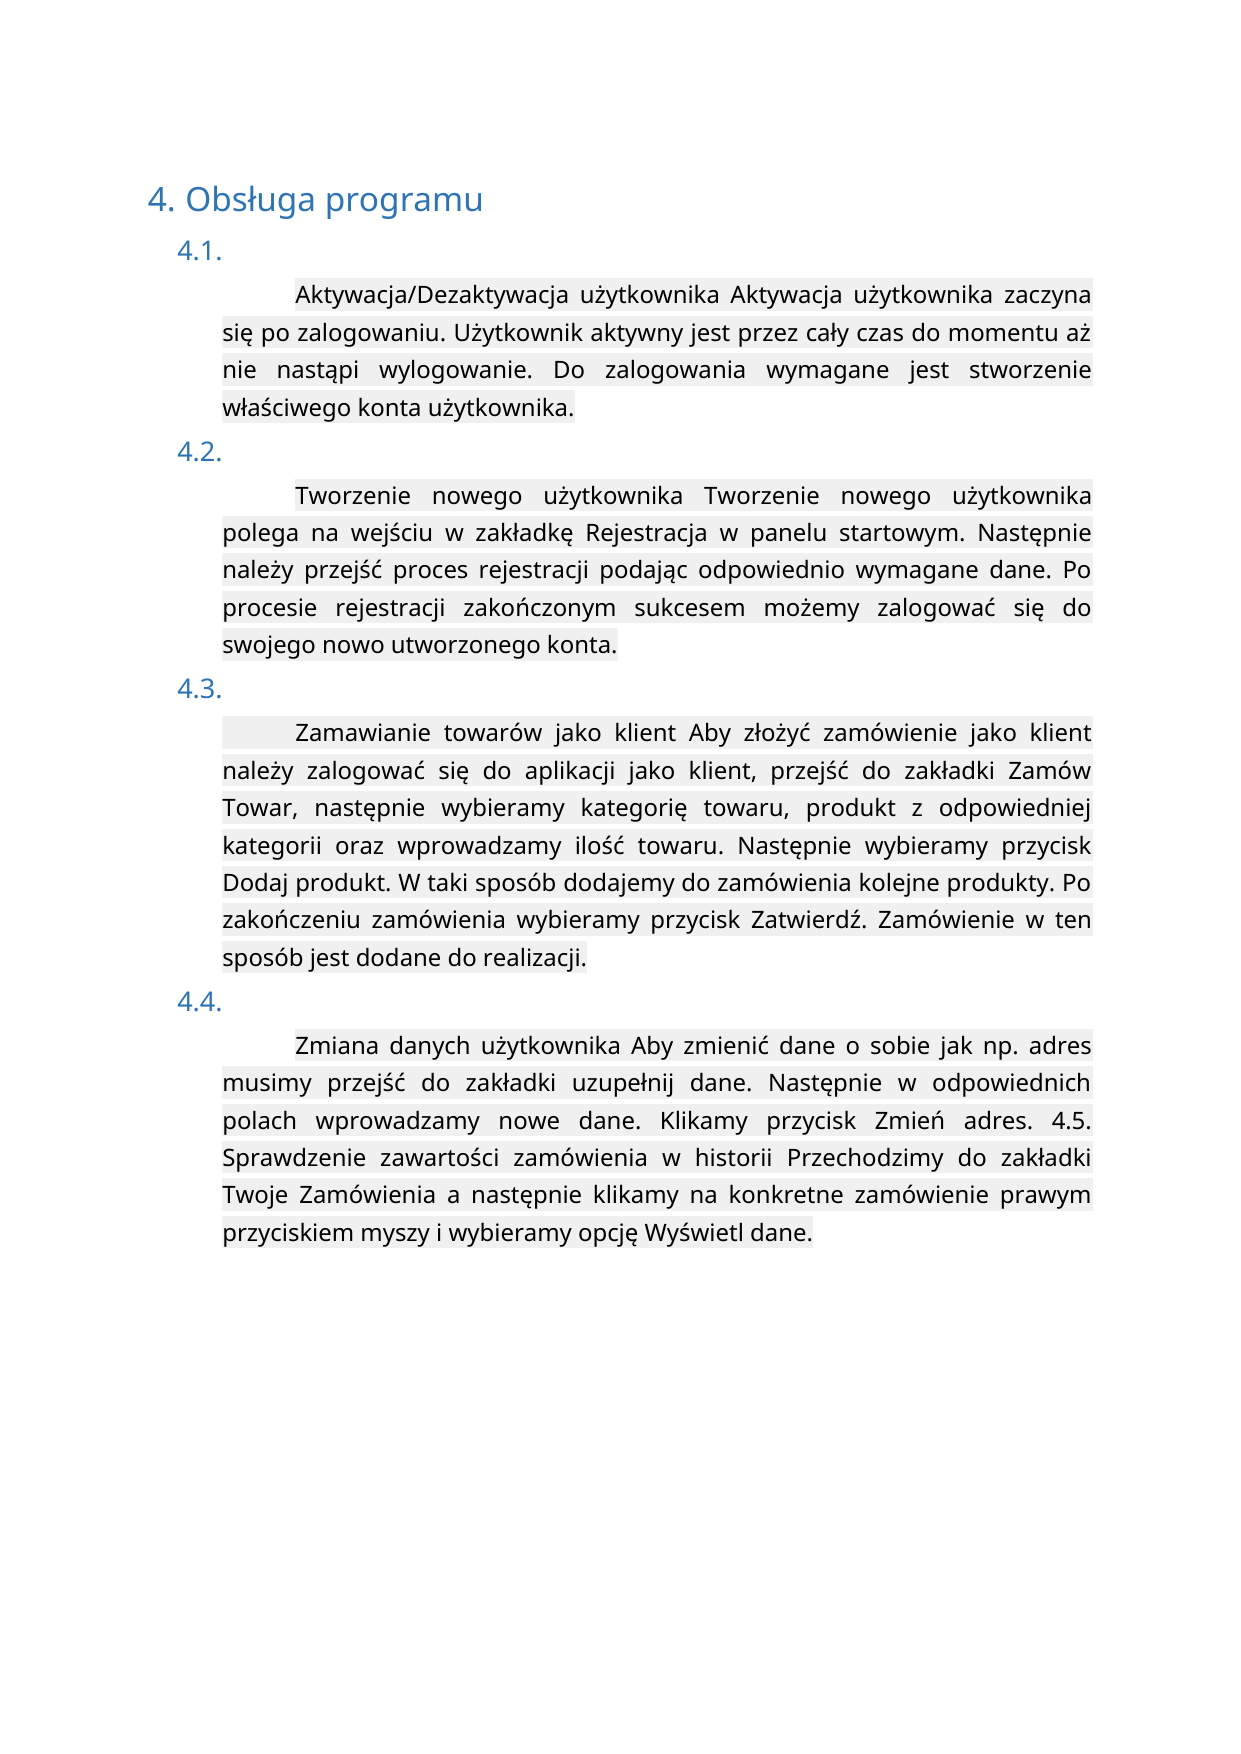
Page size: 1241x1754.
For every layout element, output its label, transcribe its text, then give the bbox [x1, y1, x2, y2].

subtitle Zamawianie towarów jako klient Aby złożyć zamówienie jako klient należy zalogować się do aplikacji jako klient, przejść do zakładki Zamów Towar, następnie wybieramy kategorię towaru, produkt z odpowiedniej kategorii oraz wprowadzamy ilość towaru. Następnie wybieramy przycisk Dodaj produkt. W taki sposób dodajemy do zamówienia kolejne produkty. Po zakończeniu zamówienia wybieramy przycisk Zatwierdź. Zamówienie w ten sposób jest dodane do realizacji. [222, 936, 1093, 973]
subtitle Aktywacja/Dezaktywacja użytkownika Aktywacja użytkownika zaczyna się po zalogowaniu. Użytkownik aktywny jest przez cały czas do momentu aż nie nastąpi wylogowanie. Do zalogowania wymagane jest stworzenie właściwego konta użytkownika. [222, 386, 1093, 423]
subtitle Tworzenie nowego użytkownika Tworzenie nowego użytkownika polega na wejściu w zakładkę Rejestracja w panelu startowym. Następnie należy przejść proces rejestracji podając odpowiednio wymagane dane. Po procesie rejestracji zakończonym sukcesem możemy zalogować się do swojego nowo utworzonego konta. [222, 623, 1093, 661]
subtitle Zmiana danych użytkownika Aby zmienić dane o sobie jak np. adres musimy przejść do zakładki uzupełnij dane. Następnie w odpowiednich polach wprowadzamy nowe dane. Klikamy przycisk Zmień adres. 4.5. Sprawdzenie zawartości zamówienia w historii Przechodzimy do zakładki Twoje Zamówienia a następnie klikamy na konkretne zamówienie prawym przyciskiem myszy i wybieramy opcję Wyświetl dane. [222, 1029, 1093, 1066]
subtitle Zmiana danych użytkownika Aby zmienić dane o sobie jak np. adres musimy przejść do zakładki uzupełnij dane. Następnie w odpowiednich polach wprowadzamy nowe dane. Klikamy przycisk Zmień adres. 4.5. Sprawdzenie zawartości zamówienia w historii Przechodzimy do zakładki Twoje Zamówienia a następnie klikamy na konkretne zamówienie prawym przyciskiem myszy i wybieramy opcję Wyświetl dane. [222, 1211, 1093, 1248]
subtitle Obsługa programu [148, 175, 1093, 221]
subtitle Aktywacja/Dezaktywacja użytkownika Aktywacja użytkownika zaczyna się po zalogowaniu. Użytkownik aktywny jest przez cały czas do momentu aż nie nastąpi wylogowanie. Do zalogowania wymagane jest stworzenie właściwego konta użytkownika. [222, 278, 1093, 316]
subtitle Tworzenie nowego użytkownika Tworzenie nowego użytkownika polega na wejściu w zakładkę Rejestracja w panelu startowym. Następnie należy przejść proces rejestracji podając odpowiednio wymagane dane. Po procesie rejestracji zakończonym sukcesem możemy zalogować się do swojego nowo utworzonego konta. [222, 478, 1093, 516]
